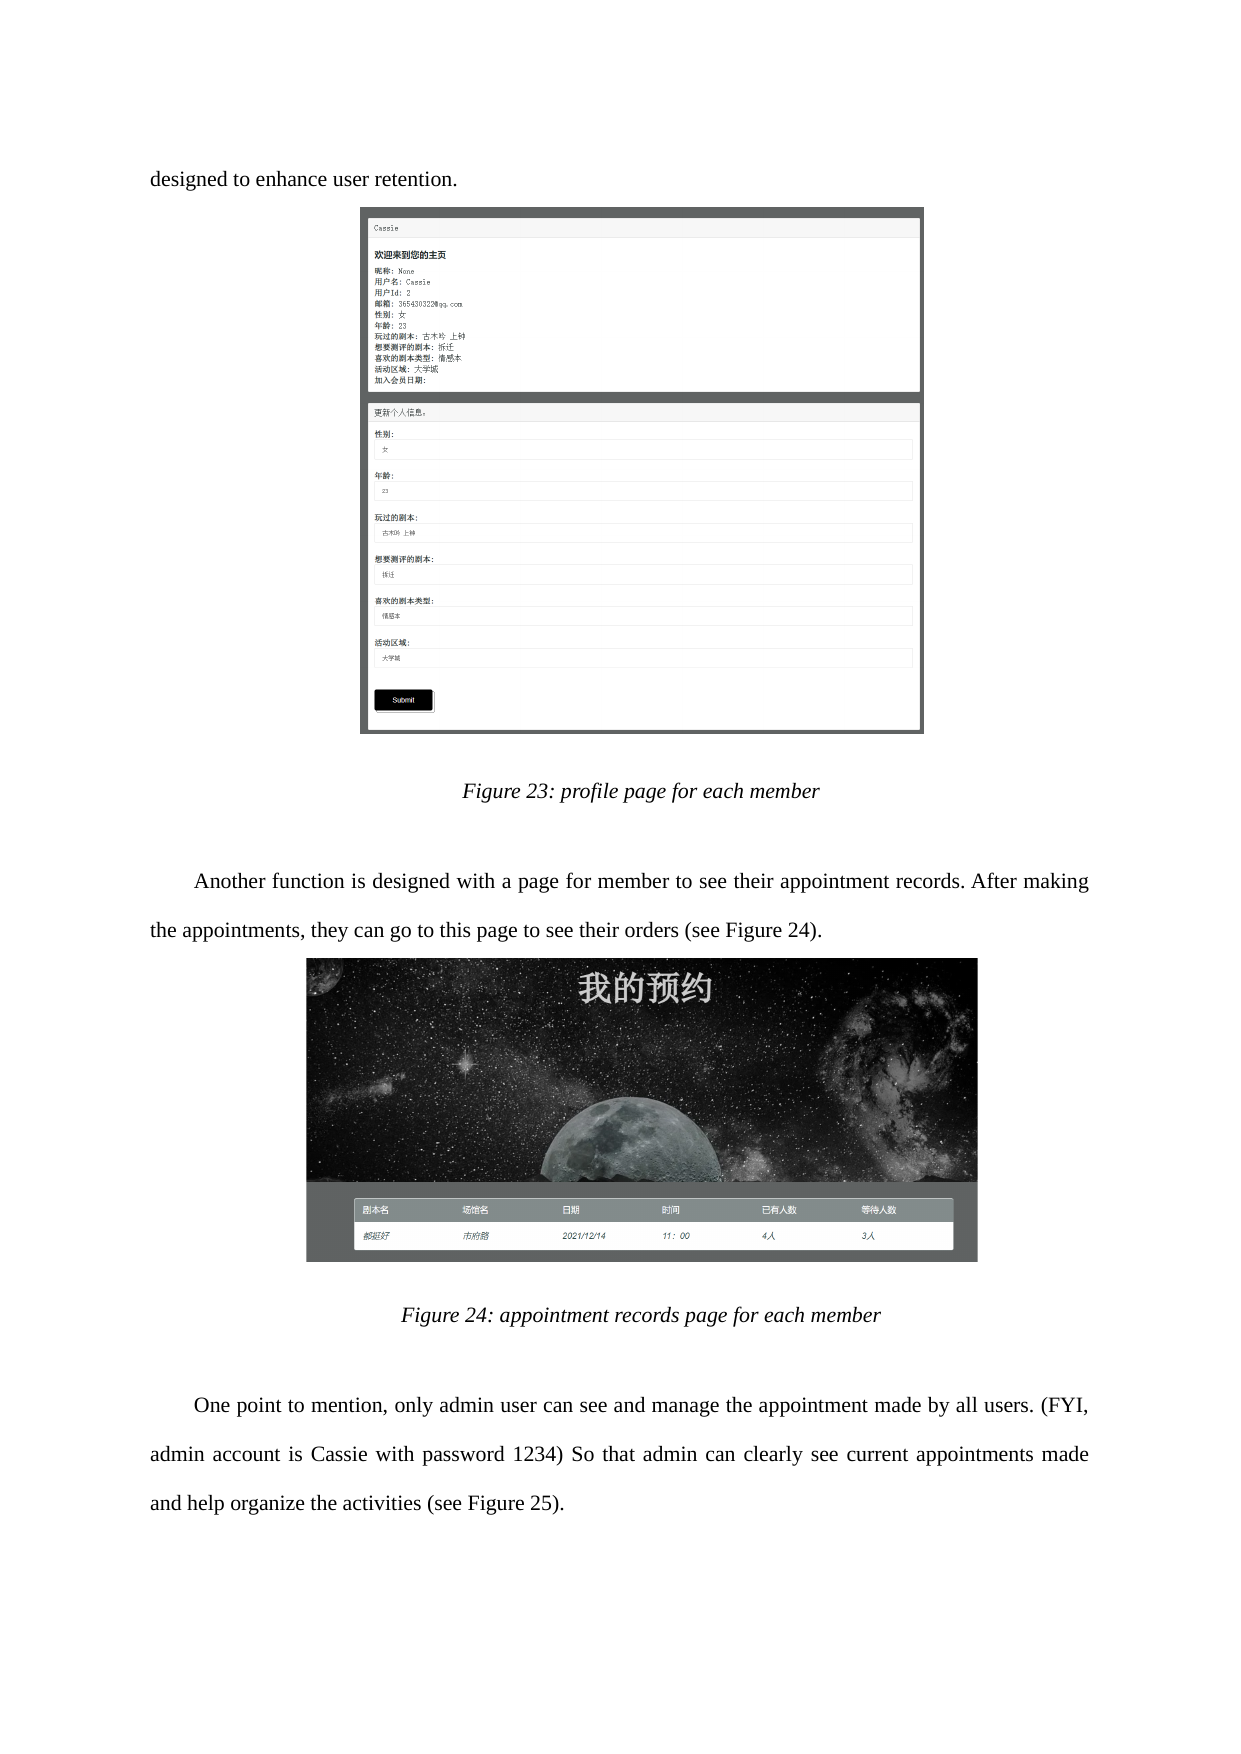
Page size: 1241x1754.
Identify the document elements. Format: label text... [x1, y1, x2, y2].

picture [360, 207, 924, 734]
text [150, 162, 1090, 194]
text Another function is designed with a page for member to see their appointment records. After making the appointments, they can go to this page to see their orders (see Figure 24). [150, 865, 1090, 946]
text Figure 23: profile page for each member [150, 774, 1090, 807]
picture [306, 958, 978, 1262]
text Figure 24: appointment records page for each member [150, 1298, 1090, 1331]
text One point to mention, only admin user can see and manage the appointment made by all users. (FYI, admin account is Cassie with password 1234) So that admin can clearly see current appointments made and help organize the activities (see Figure 25). [150, 1389, 1090, 1519]
